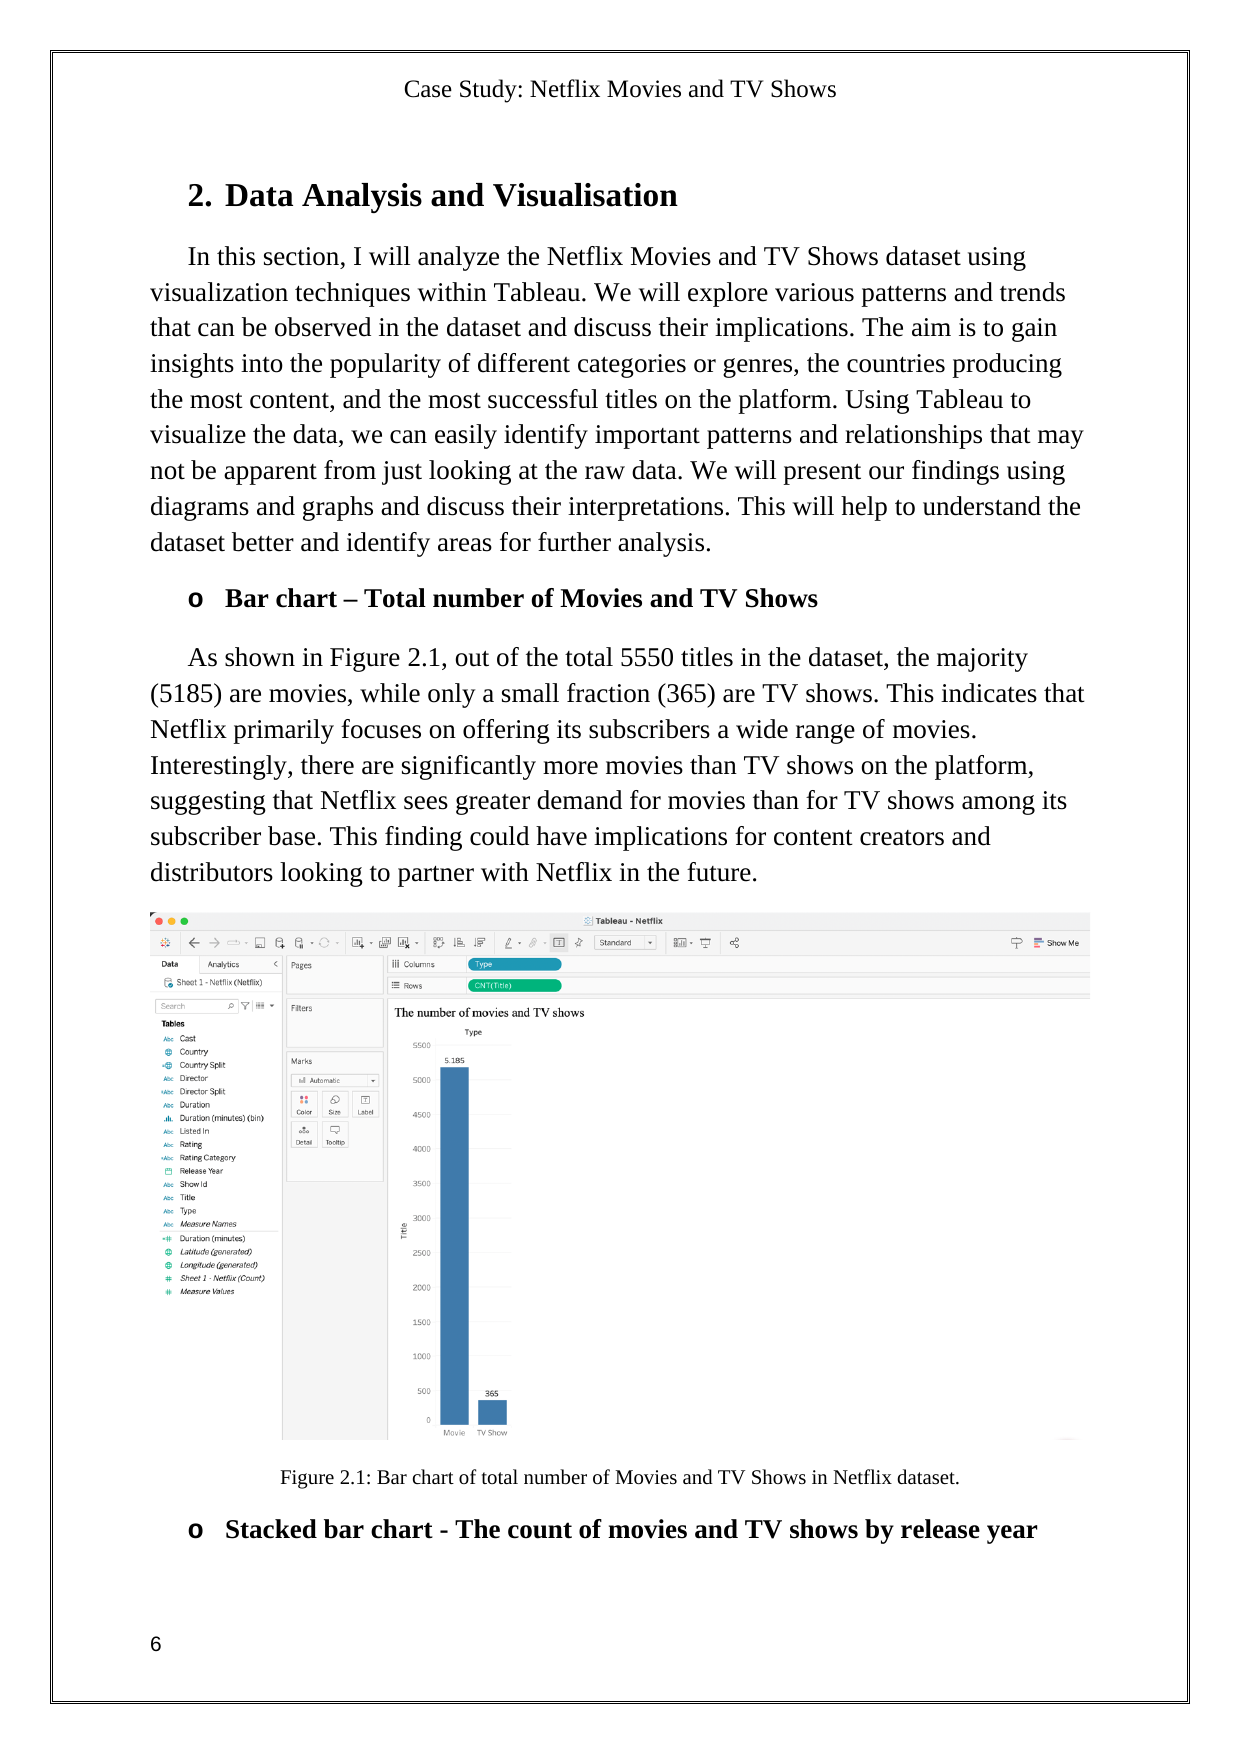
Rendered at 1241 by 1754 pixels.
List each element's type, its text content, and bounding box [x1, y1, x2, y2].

list Stacked bar chart - The count of movies and TV shows by release year [187, 1513, 1090, 1547]
list Bar chart – Total number of Movies and TV Shows [187, 582, 1090, 616]
text In this section, I will analyze the Netflix Movies and TV Shows dataset using visualization techniques within Tableau. We will explore various patterns and trends that can be observed in the dataset and discuss their implications. The aim is to gain insights into the popularity of different categories or genres, the countries producing the most content, and the most successful titles on the platform. Using Tableau to visualize the data, we can easily identify important patterns and relationships that may not be apparent from just looking at the raw data. We will present our findings using diagrams and graphs and discuss their interpretations. This will help to understand the dataset better and identify areas for further analysis. [150, 240, 1090, 557]
text As shown in Figure 2.1, out of the total 5550 titles in the dataset, the majority (5185) are movies, while only a small fraction (365) are TV shows. This indicates that Netflix primarily focuses on offering its subscribers a wide range of movies. Interestingly, there are significantly more movies than TV shows on the platform, suggesting that Netflix sees greater demand for movies than for TV shows among its subscriber base. This finding could have implications for content creators and distributors looking to partner with Netflix in the future. [150, 642, 1090, 887]
text Figure 2.1: Bar chart of total number of Movies and TV Shows in Netflix dataset. [150, 1465, 1090, 1489]
subtitle Data Analysis and Visualisation [187, 175, 1090, 213]
picture [150, 912, 1091, 1440]
